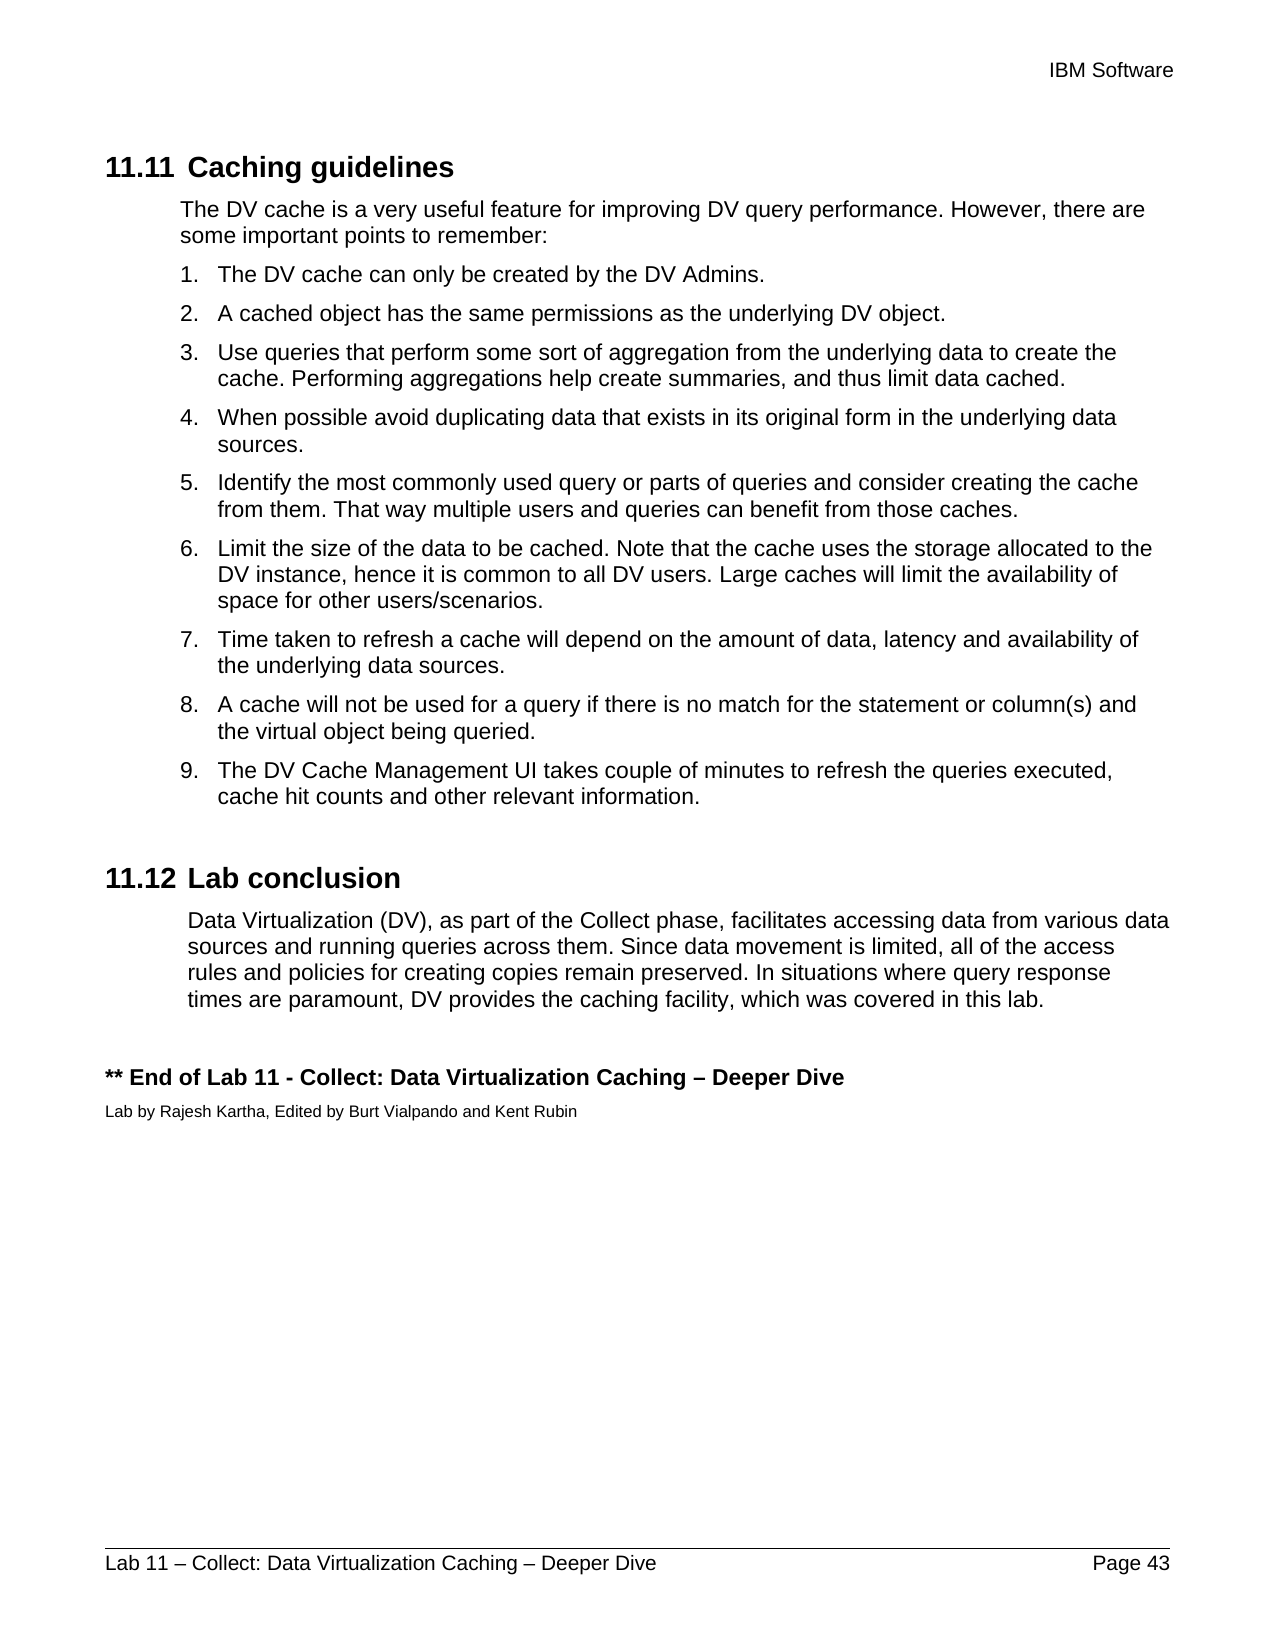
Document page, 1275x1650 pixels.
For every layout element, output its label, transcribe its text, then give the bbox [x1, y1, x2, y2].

list A cache will not be used for a query if there is no match for the statement or column(s) and the virtual object being queried. [180, 691, 1170, 744]
subtitle Caching guidelines [105, 150, 1170, 183]
list The DV Cache Management UI takes couple of minutes to refresh the queries executed, cache hit counts and other relevant information. [180, 757, 1170, 809]
list Lab by Rajesh Kartha, Edited by Burt Vialpando and Kent Rubin [105, 1102, 1170, 1121]
list Use queries that perform some sort of aggregation from the underlying data to create the cache. Performing aggregations help create summaries, and thus limit data cached. [180, 339, 1170, 392]
list Identify the most commonly used query or parts of queries and consider creating the cache from them. That way multiple users and queries can benefit from those caches. [180, 469, 1170, 522]
list The DV cache can only be created by the DV Admins. [180, 261, 1170, 288]
subtitle Lab conclusion [105, 861, 1170, 894]
list When possible avoid duplicating data that exists in its original form in the underlying data sources. [180, 404, 1170, 457]
list Time taken to refresh a cache will depend on the amount of data, latency and availability of the underlying data sources. [180, 626, 1170, 679]
list Limit the size of the data to be cached. Note that the cache uses the storage allocated to the DV instance, hence it is common to all DV users. Large caches will limit the availability of space for other users/scenarios. [180, 534, 1170, 614]
text The DV cache is a very useful feature for improving DV query performance. However, there are some important points to remember: [180, 196, 1170, 249]
list ** End of Lab 11 - Collect: Data Virtualization Caching – Deeper Dive [105, 1063, 1170, 1090]
list A cached object has the same permissions as the underlying DV object. [180, 300, 1170, 326]
list Data Virtualization (DV), as part of the Collect phase, facilitates accessing data from various data sources and running queries across them. Since data movement is limited, all of the access rules and policies for creating copies remain preserved. In situations where query response times are paramount, DV provides the caching facility, which was covered in this lab. [187, 907, 1170, 1012]
